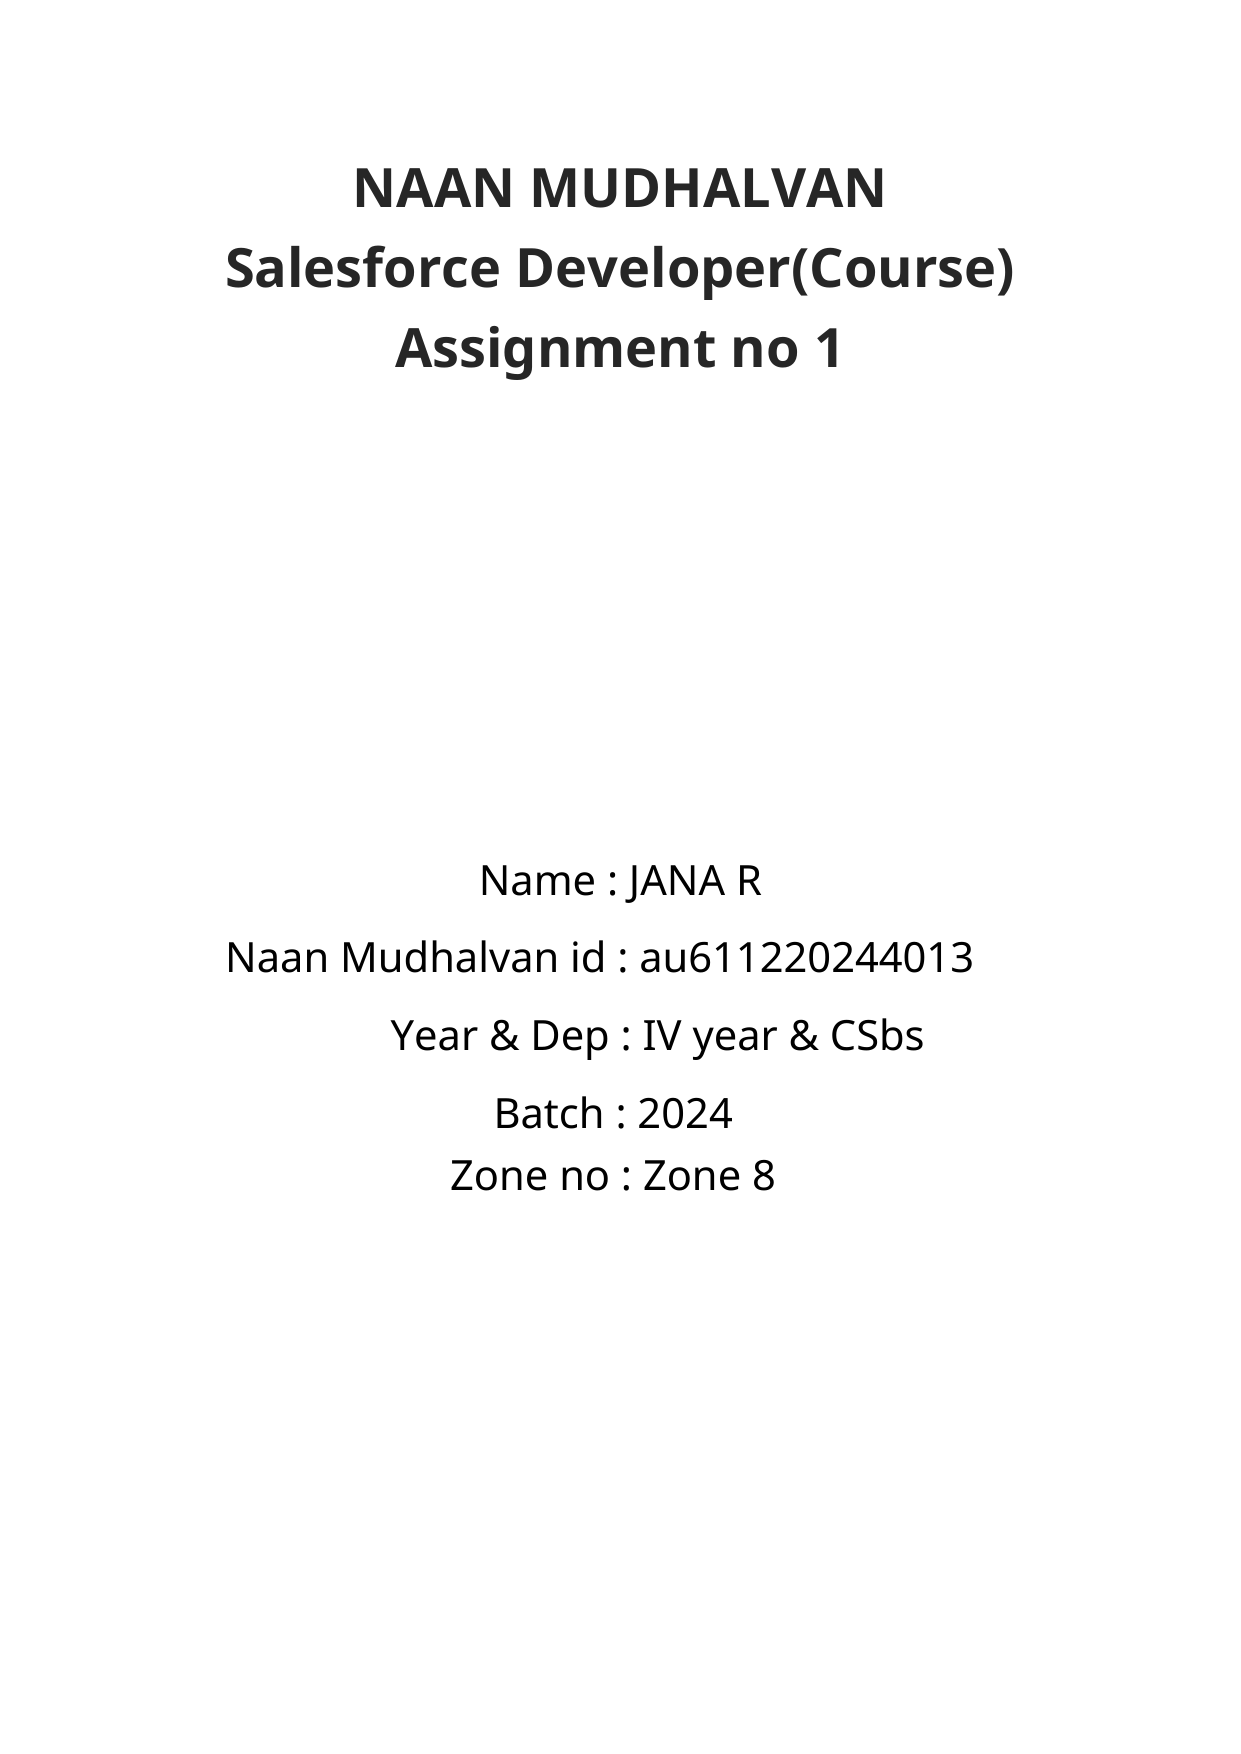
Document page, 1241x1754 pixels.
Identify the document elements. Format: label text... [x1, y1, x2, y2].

text Naan Mudhalvan id : au611220244013 [150, 928, 1090, 985]
text NAAN MUDHALVAN Salesforce Developer(Course) Assignment no 1 [150, 150, 1090, 383]
text Year & Dep : IV year & CSbs [150, 1006, 1090, 1063]
text Name : JANA R [150, 405, 1090, 907]
text Batch : 2024 Zone no : Zone 8 [450, 1084, 1090, 1416]
